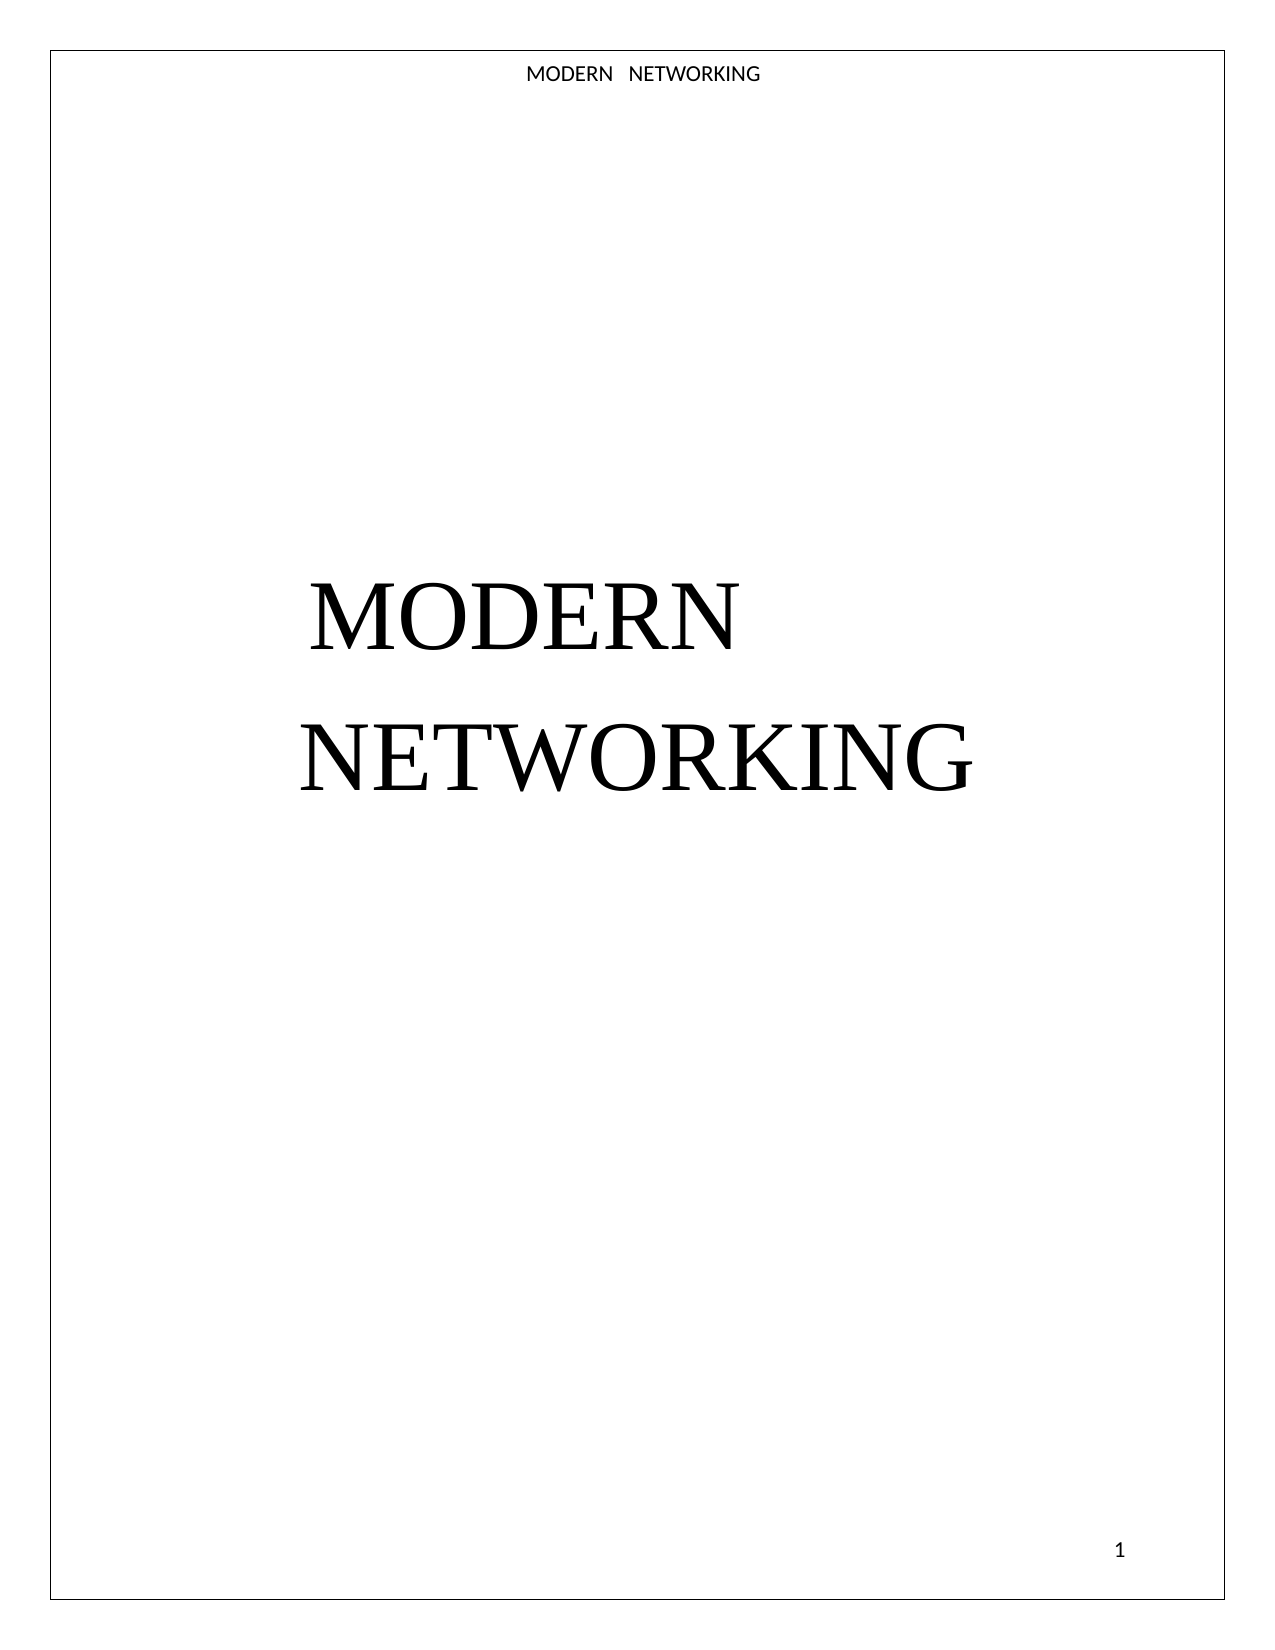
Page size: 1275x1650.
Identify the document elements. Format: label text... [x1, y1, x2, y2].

text NETWORKING [150, 697, 1125, 812]
text MODERN [150, 556, 1125, 671]
